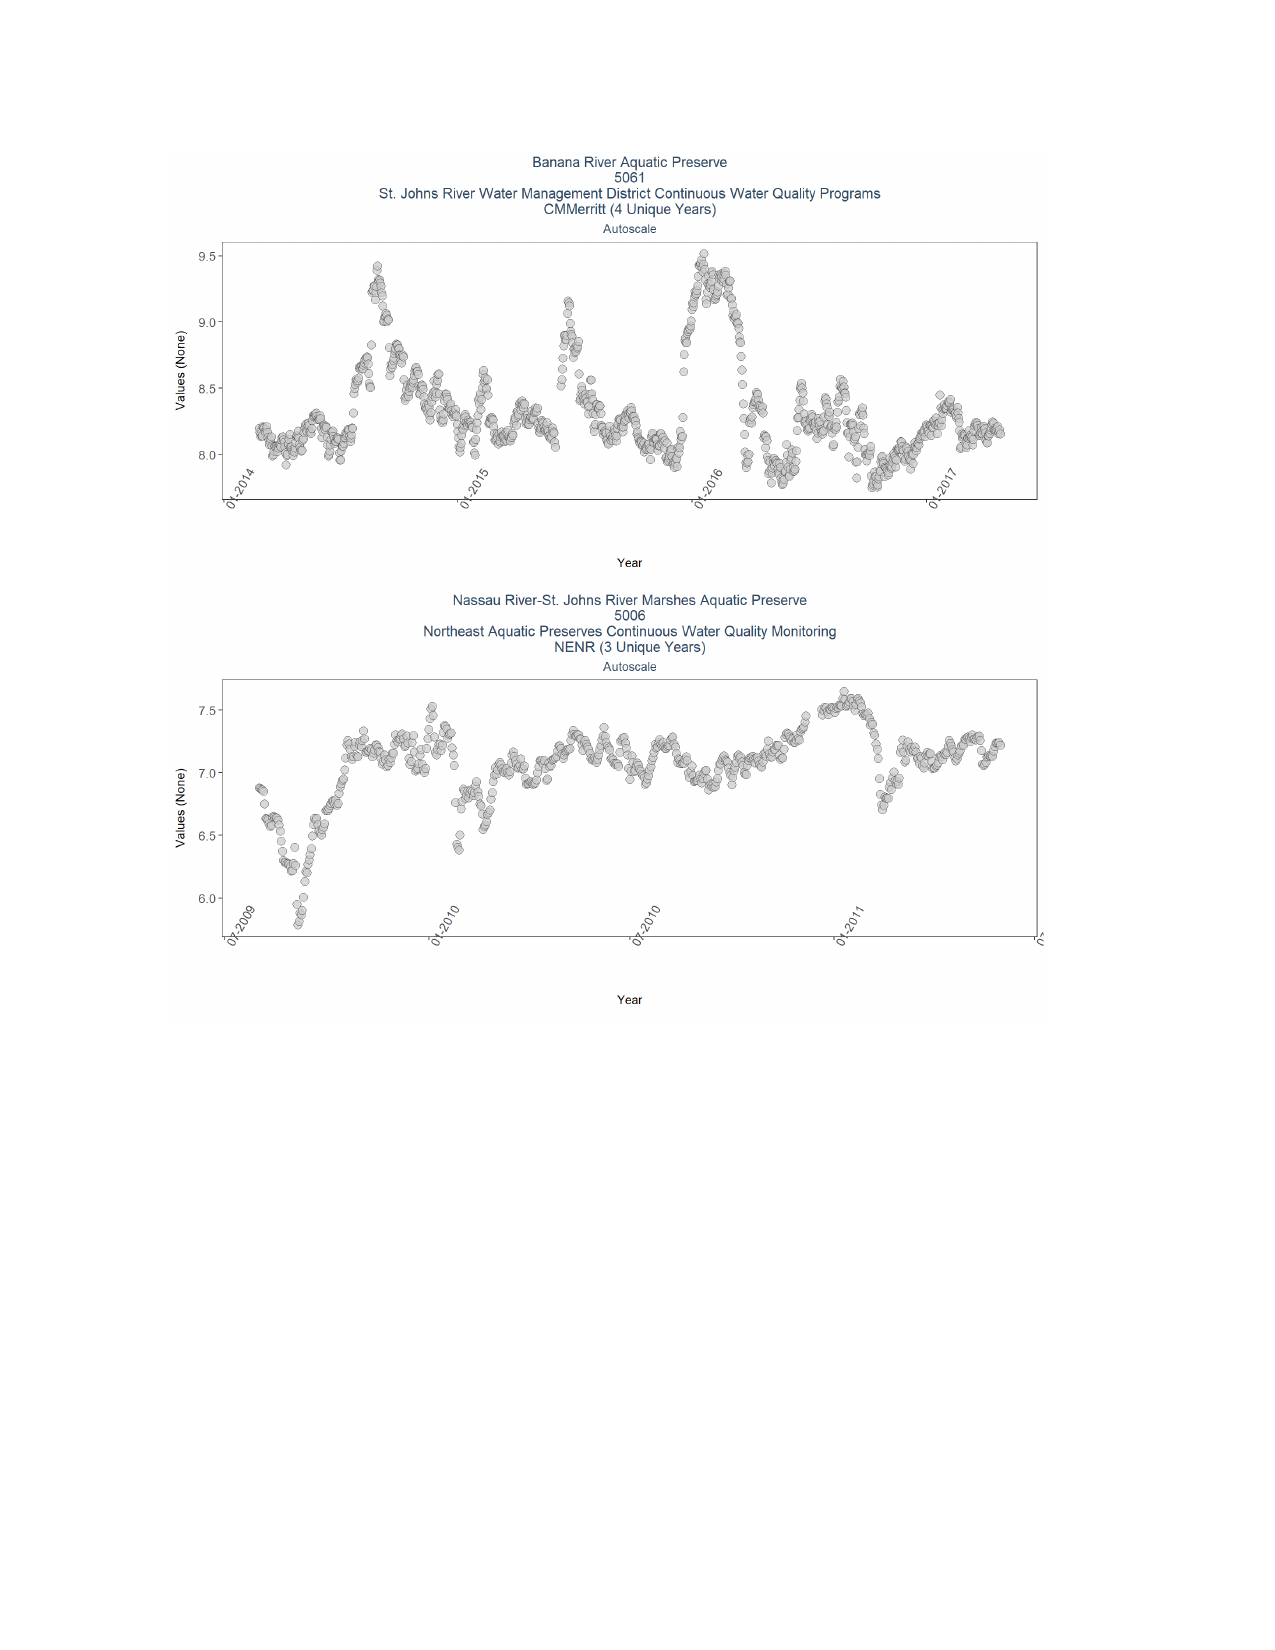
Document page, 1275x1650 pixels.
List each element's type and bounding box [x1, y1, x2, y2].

picture [168, 150, 1044, 1025]
